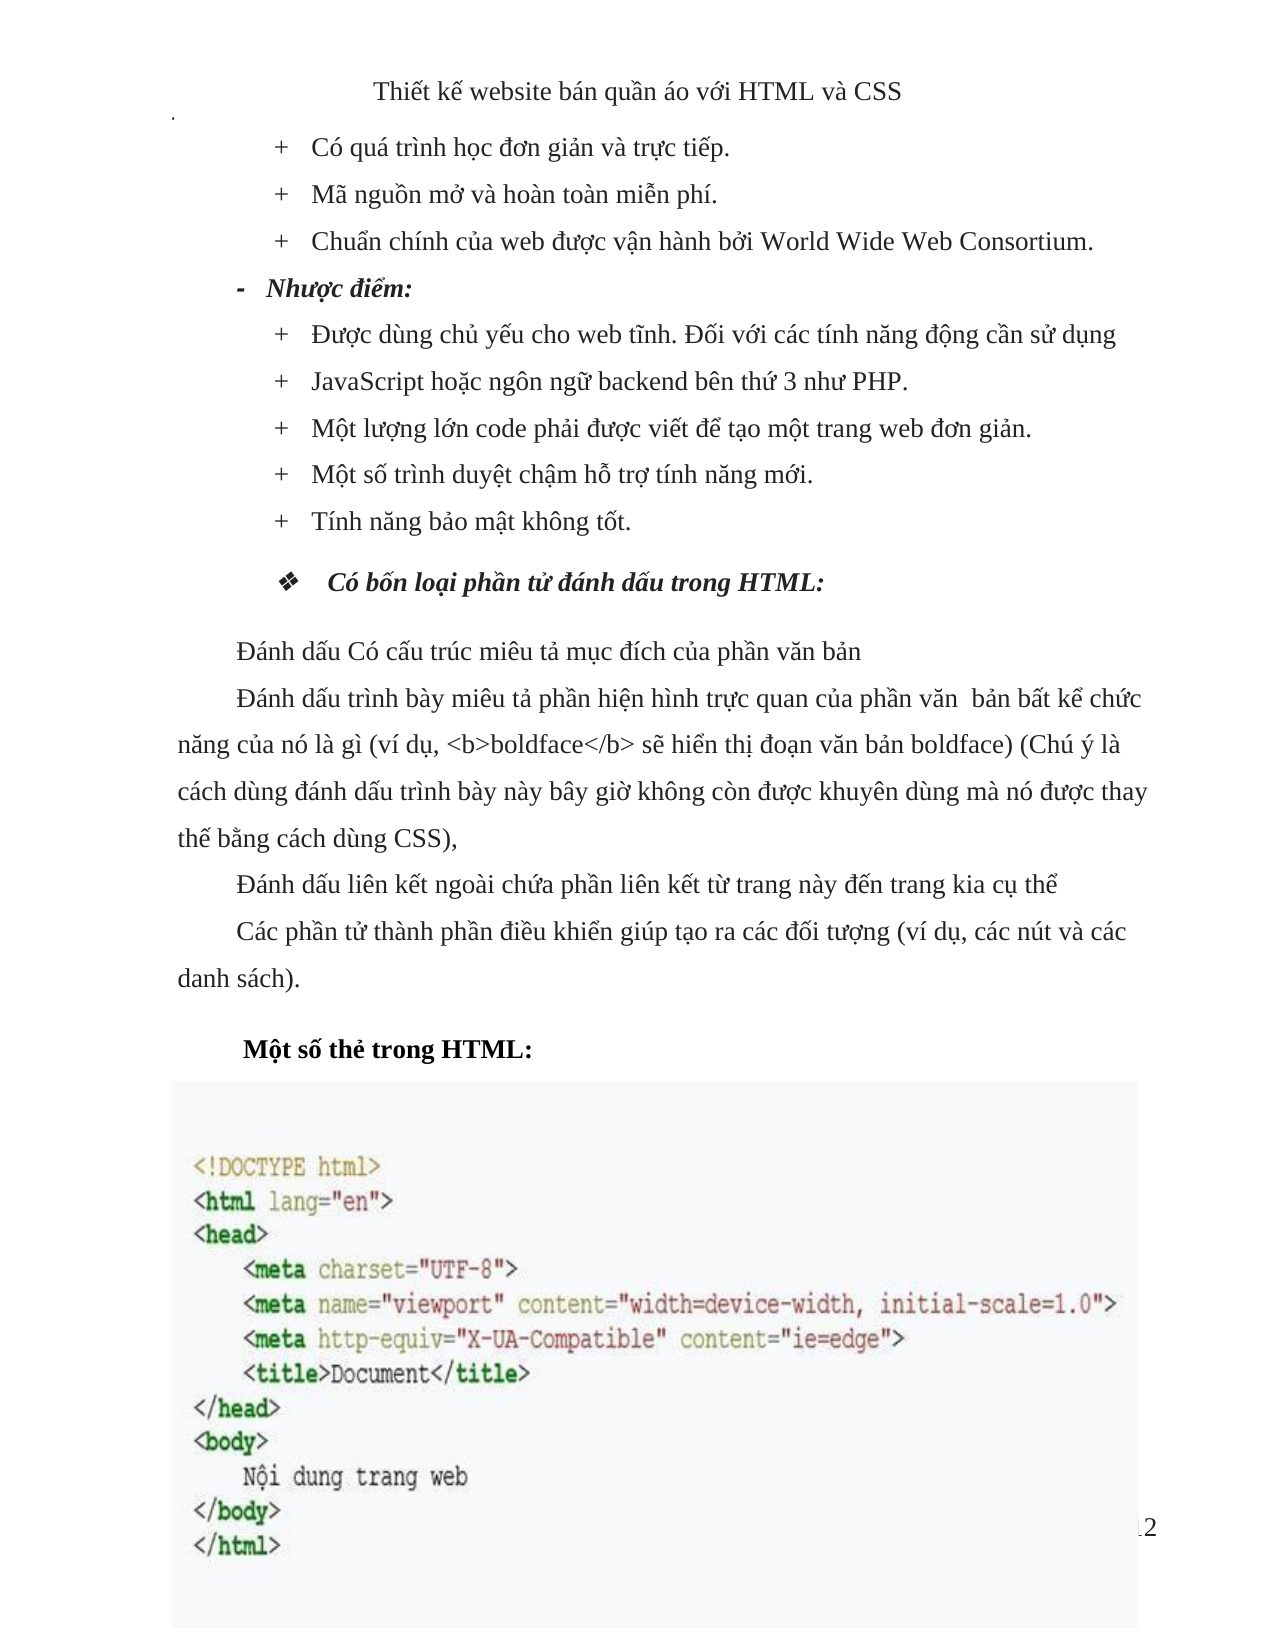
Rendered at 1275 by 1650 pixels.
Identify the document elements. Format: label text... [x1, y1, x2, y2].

list Một số trình duyệt chậm hỗ trợ tính năng mới. [274, 458, 1157, 489]
picture [171, 1081, 1139, 1628]
list Chuẩn chính của web được vận hành bởi World Wide Web Consortium. [274, 225, 1157, 256]
list Mã nguồn mở và hoàn toàn miễn phí. [274, 178, 1157, 209]
text Các phần tử thành phần điều khiển giúp tạo ra các đối tượng (ví dụ, các nút và các danh sách). [177, 915, 1157, 993]
text Đánh dấu trình bày miêu tả phần hiện hình trực quan của phần văn bản bất kể chức năng của nó là gì (ví dụ, <b>boldface</b> sẽ hiển thị đoạn văn bản boldface) (Chú ý là cách dùng đánh dấu trình bày này bây giờ không còn được khuyên dùng mà nó được thay thế bằng cách dùng CSS), [177, 682, 1157, 853]
list Tính năng bảo mật không tốt. [274, 505, 1157, 536]
text Một số thẻ trong HTML: [243, 1033, 1157, 1064]
list JavaScript hoặc ngôn ngữ backend bên thứ 3 như PHP. [274, 365, 1157, 396]
list Một lượng lớn code phải được viết để tạo một trang web đơn giản. [274, 412, 1157, 443]
list Có bốn loại phần tử đánh dấu trong HTML: [251, 552, 1157, 607]
text Đánh dấu liên kết ngoài chứa phần liên kết từ trang này đến trang kia cụ thể [177, 868, 1157, 899]
list Có quá trình học đơn giản và trực tiếp. [274, 132, 1157, 163]
list Được dùng chủ yếu cho web tĩnh. Đối với các tính năng động cần sử dụng [274, 318, 1157, 349]
text Đánh dấu Có cấu trúc miêu tả mục đích của phần văn bản [177, 635, 1157, 666]
list Nhược điểm: [236, 272, 1157, 303]
